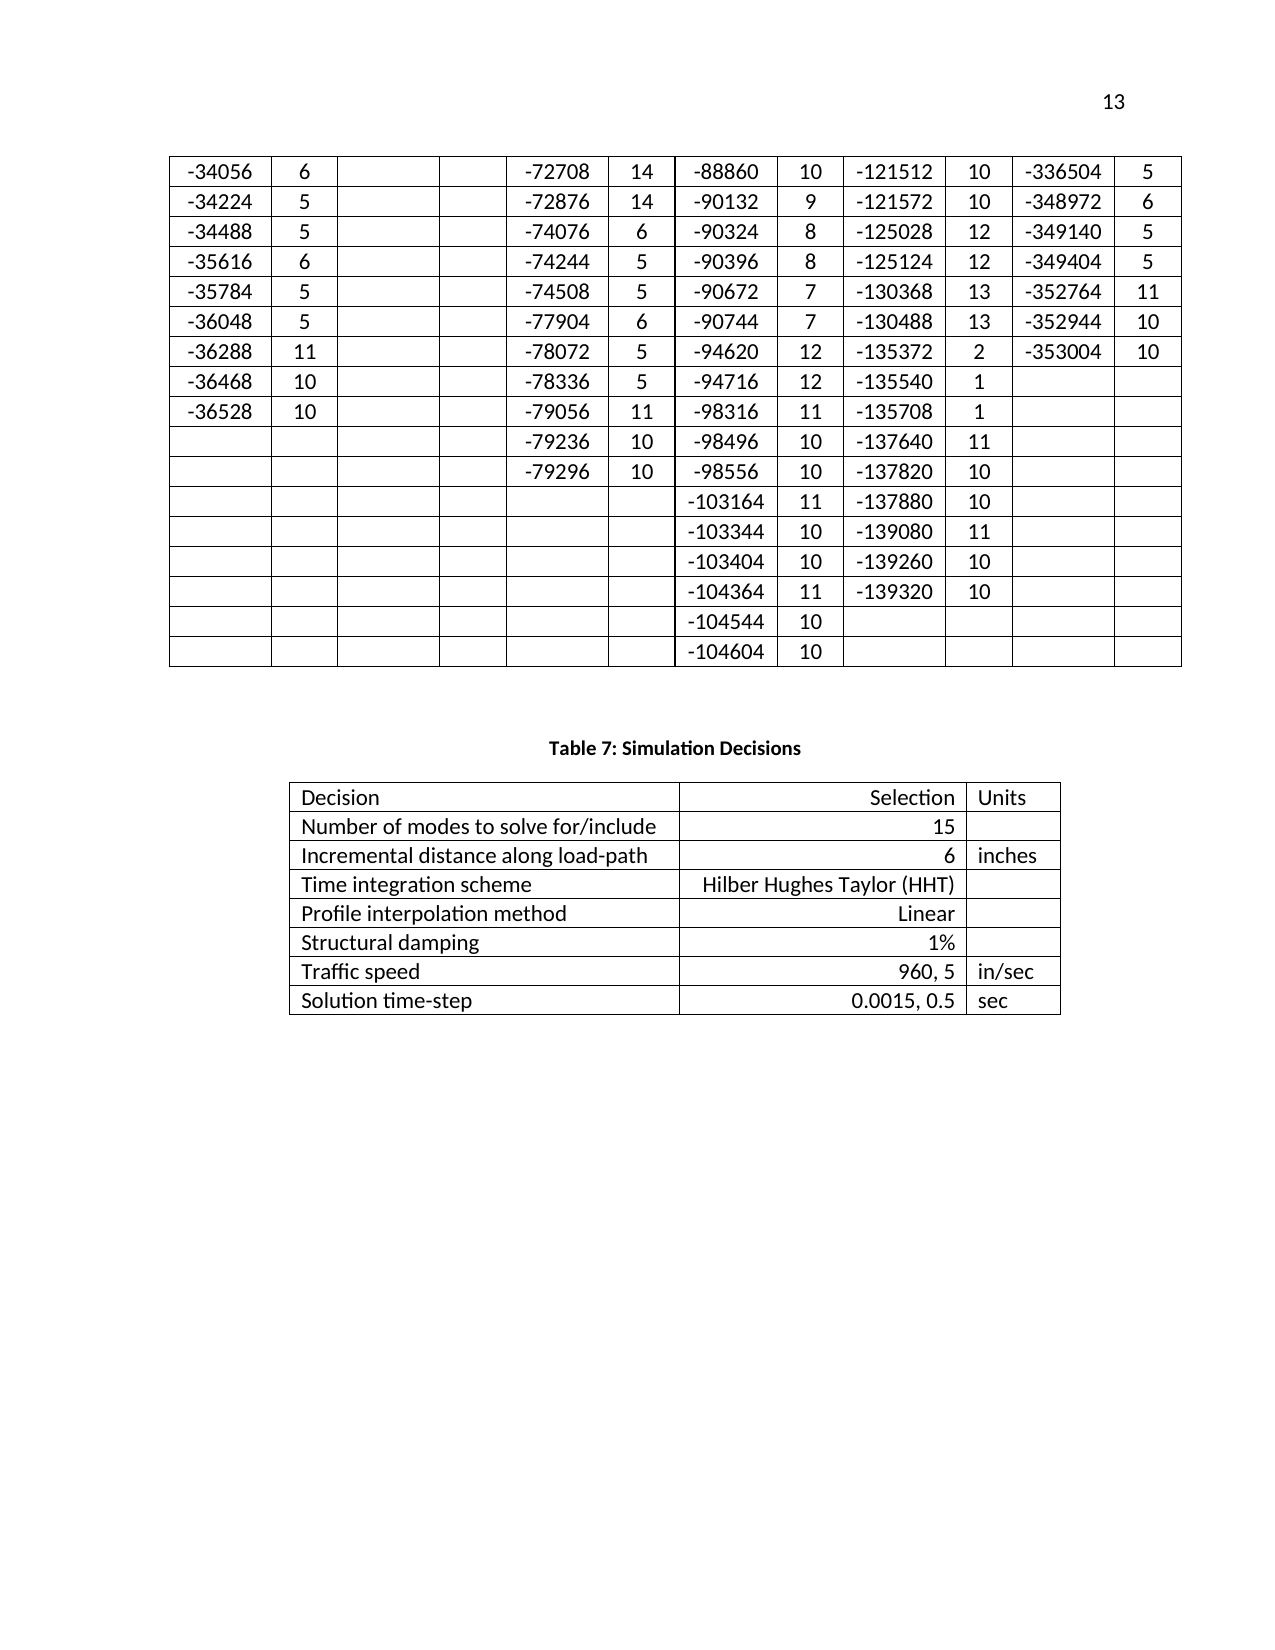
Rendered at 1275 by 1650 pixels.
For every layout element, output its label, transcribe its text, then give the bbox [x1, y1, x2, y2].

table_cell [609, 487, 674, 516]
table_cell -79056 [507, 397, 608, 426]
table_cell [507, 637, 608, 666]
table_cell [272, 577, 337, 606]
table_cell [507, 607, 608, 636]
table_cell [440, 367, 506, 396]
table_cell -90132 [676, 187, 777, 216]
table_cell [1013, 487, 1114, 516]
table_cell -34224 [170, 187, 271, 216]
table_cell 10 [609, 457, 674, 486]
table_cell 8 [778, 247, 843, 276]
table_cell [946, 637, 1012, 666]
table_cell [272, 637, 337, 666]
table_cell 13 [946, 307, 1012, 336]
table_cell 7 [778, 307, 843, 336]
table_cell 10 [778, 607, 843, 636]
table_cell [440, 187, 506, 216]
table_cell Traffic speed [290, 957, 679, 985]
table_cell 10 [946, 547, 1012, 576]
table_cell -77904 [507, 307, 608, 336]
table_cell -349140 [1013, 217, 1114, 246]
table_cell 10 [946, 457, 1012, 486]
table_cell [170, 637, 271, 666]
table_cell [170, 547, 271, 576]
table_cell 11 [778, 397, 843, 426]
table_cell inches [967, 841, 1060, 869]
table_cell -348972 [1013, 187, 1114, 216]
table_cell [338, 427, 439, 456]
table_cell [967, 812, 1060, 840]
table_cell 5 [609, 277, 674, 306]
table_cell -74244 [507, 247, 608, 276]
table_cell [338, 187, 439, 216]
table_cell [440, 517, 506, 546]
table_cell [272, 547, 337, 576]
table_cell 10 [272, 397, 337, 426]
table_cell [1013, 637, 1114, 666]
table_cell -98316 [676, 397, 777, 426]
table_cell 11 [946, 517, 1012, 546]
table_cell -336504 [1013, 157, 1114, 186]
table_cell [609, 517, 674, 546]
table_cell -35784 [170, 277, 271, 306]
table_header Decision [290, 783, 679, 811]
table_cell 12 [778, 367, 843, 396]
table_cell 10 [1115, 337, 1181, 366]
table_cell -34488 [170, 217, 271, 246]
table_cell 2 [946, 337, 1012, 366]
table_cell 10 [778, 157, 843, 186]
table_cell [1013, 517, 1114, 546]
table_cell -349404 [1013, 247, 1114, 276]
table_cell [1115, 517, 1181, 546]
table_cell [1115, 397, 1181, 426]
table_cell 10 [778, 517, 843, 546]
table_cell [844, 607, 945, 636]
table_cell 6 [609, 307, 674, 336]
table_cell [507, 577, 608, 606]
table_cell 1 [946, 367, 1012, 396]
table_cell 10 [272, 367, 337, 396]
table_cell [338, 277, 439, 306]
table_cell Number of modes to solve for/include [290, 812, 679, 840]
table_cell [967, 899, 1060, 927]
table_cell -137880 [844, 487, 945, 516]
table_cell -130488 [844, 307, 945, 336]
table_cell -88860 [676, 157, 777, 186]
table_cell [338, 637, 439, 666]
table_cell -36468 [170, 367, 271, 396]
table_cell 13 [946, 277, 1012, 306]
table_cell [1013, 577, 1114, 606]
table_cell [440, 157, 506, 186]
table_cell [440, 277, 506, 306]
table_cell 10 [778, 547, 843, 576]
table_cell [440, 337, 506, 366]
table_cell 7 [778, 277, 843, 306]
table_cell -94620 [676, 337, 777, 366]
table_cell -36288 [170, 337, 271, 366]
table_cell -121572 [844, 187, 945, 216]
table_cell -125124 [844, 247, 945, 276]
text Table 7: Simulation Decisions [225, 736, 1125, 761]
table_cell 10 [1115, 307, 1181, 336]
table_cell [338, 457, 439, 486]
table_cell 10 [609, 427, 674, 456]
table_cell [272, 427, 337, 456]
table_cell -72708 [507, 157, 608, 186]
table_cell 11 [946, 427, 1012, 456]
table_cell 5 [1115, 157, 1181, 186]
table_cell [1013, 427, 1114, 456]
table_cell -137640 [844, 427, 945, 456]
table_cell [338, 547, 439, 576]
table_cell -36528 [170, 397, 271, 426]
table_cell 11 [1115, 277, 1181, 306]
table_cell [1013, 547, 1114, 576]
table_cell 12 [946, 247, 1012, 276]
table_cell Profile interpolation method [290, 899, 679, 927]
table_cell -90396 [676, 247, 777, 276]
table_cell Time integration scheme [290, 870, 679, 898]
table_cell [338, 577, 439, 606]
table_cell 5 [1115, 217, 1181, 246]
table_cell [272, 457, 337, 486]
table_cell 6 [1115, 187, 1181, 216]
table_cell [440, 487, 506, 516]
table_cell [507, 487, 608, 516]
table_cell [1115, 637, 1181, 666]
table_cell -78072 [507, 337, 608, 366]
table_cell Linear [680, 899, 966, 927]
table_cell -135372 [844, 337, 945, 366]
table_cell -104604 [676, 637, 777, 666]
table_cell 10 [778, 637, 843, 666]
table_cell [338, 397, 439, 426]
table_cell 5 [1115, 247, 1181, 276]
table_cell -103404 [676, 547, 777, 576]
table_cell -90324 [676, 217, 777, 246]
table_cell -135708 [844, 397, 945, 426]
table_cell [170, 577, 271, 606]
table_cell -104544 [676, 607, 777, 636]
table_cell 6 [272, 247, 337, 276]
table_cell [440, 457, 506, 486]
table_cell [338, 367, 439, 396]
table_cell [338, 307, 439, 336]
table_cell [844, 637, 945, 666]
table_cell [1115, 487, 1181, 516]
table_cell [440, 247, 506, 276]
table_cell [1115, 607, 1181, 636]
table_cell [170, 607, 271, 636]
table_cell -74076 [507, 217, 608, 246]
table_cell -139080 [844, 517, 945, 546]
table_cell 12 [946, 217, 1012, 246]
table_cell [1013, 607, 1114, 636]
table_cell [440, 607, 506, 636]
table_cell 5 [609, 337, 674, 366]
table_cell 10 [946, 487, 1012, 516]
table_cell [440, 307, 506, 336]
table_cell -352944 [1013, 307, 1114, 336]
table_cell 14 [609, 157, 674, 186]
table_cell -98556 [676, 457, 777, 486]
table_cell 0.0015, 0.5 [680, 986, 966, 1014]
table_cell [440, 427, 506, 456]
table_cell [272, 607, 337, 636]
table_cell 11 [272, 337, 337, 366]
table_cell [1115, 547, 1181, 576]
table_cell 5 [272, 217, 337, 246]
table_cell [1115, 457, 1181, 486]
table_cell 11 [778, 487, 843, 516]
table_cell in/sec [967, 957, 1060, 985]
table_cell 5 [272, 187, 337, 216]
table_cell [1115, 427, 1181, 456]
table_cell [440, 547, 506, 576]
table_cell -135540 [844, 367, 945, 396]
table_cell [507, 547, 608, 576]
table_cell [338, 337, 439, 366]
table_cell -137820 [844, 457, 945, 486]
table_cell [1115, 577, 1181, 606]
table_cell 5 [609, 247, 674, 276]
table_cell [338, 157, 439, 186]
table_cell Structural damping [290, 928, 679, 956]
table_cell -103164 [676, 487, 777, 516]
table_cell Incremental distance along load-path [290, 841, 679, 869]
table_cell 960, 5 [680, 957, 966, 985]
table_cell 10 [778, 427, 843, 456]
table_cell -98496 [676, 427, 777, 456]
table_cell -139320 [844, 577, 945, 606]
table_cell [338, 247, 439, 276]
table_cell -79296 [507, 457, 608, 486]
table_cell [967, 928, 1060, 956]
table_cell -78336 [507, 367, 608, 396]
table_cell -103344 [676, 517, 777, 546]
table_cell [272, 517, 337, 546]
table_cell 5 [272, 307, 337, 336]
table_cell 14 [609, 187, 674, 216]
table_cell Hilber Hughes Taylor (HHT) [680, 870, 966, 898]
table_cell 12 [778, 337, 843, 366]
table_cell [338, 487, 439, 516]
table_cell [1013, 457, 1114, 486]
table_cell -90744 [676, 307, 777, 336]
table_header Units [967, 783, 1060, 811]
table_cell [967, 870, 1060, 898]
table_cell -72876 [507, 187, 608, 216]
table_cell 5 [272, 277, 337, 306]
table_cell [338, 217, 439, 246]
table_cell [609, 547, 674, 576]
table_cell [946, 607, 1012, 636]
table_cell 8 [778, 217, 843, 246]
table_cell -36048 [170, 307, 271, 336]
table_cell 1 [946, 397, 1012, 426]
table_cell -74508 [507, 277, 608, 306]
table_cell [170, 487, 271, 516]
table_cell 10 [946, 157, 1012, 186]
table_cell [170, 517, 271, 546]
table_cell [1013, 367, 1114, 396]
table_cell -94716 [676, 367, 777, 396]
table_cell [338, 607, 439, 636]
table_cell 6 [609, 217, 674, 246]
table_cell 10 [946, 577, 1012, 606]
table_cell 15 [680, 812, 966, 840]
table_cell [272, 487, 337, 516]
table_cell [440, 217, 506, 246]
table_cell -353004 [1013, 337, 1114, 366]
table_cell sec [967, 986, 1060, 1014]
table_cell 6 [680, 841, 966, 869]
table_cell -90672 [676, 277, 777, 306]
table_cell 5 [609, 367, 674, 396]
table_cell -352764 [1013, 277, 1114, 306]
table_cell -104364 [676, 577, 777, 606]
table_cell [440, 577, 506, 606]
table_cell -125028 [844, 217, 945, 246]
table_cell 11 [778, 577, 843, 606]
table_cell [1115, 367, 1181, 396]
table_cell -35616 [170, 247, 271, 276]
table_cell 10 [778, 457, 843, 486]
table_cell -79236 [507, 427, 608, 456]
table_cell [507, 517, 608, 546]
table_cell Solution time-step [290, 986, 679, 1014]
table_cell [609, 637, 674, 666]
table_cell -130368 [844, 277, 945, 306]
table_header Selection [680, 783, 966, 811]
table_cell -121512 [844, 157, 945, 186]
table_cell [609, 577, 674, 606]
table_cell -34056 [170, 157, 271, 186]
table_cell [440, 637, 506, 666]
table_cell [170, 457, 271, 486]
table_cell 1% [680, 928, 966, 956]
table_cell [609, 607, 674, 636]
table_cell 6 [272, 157, 337, 186]
table_cell [440, 397, 506, 426]
table_cell 9 [778, 187, 843, 216]
table_cell 11 [609, 397, 674, 426]
table_cell [170, 427, 271, 456]
table_cell -139260 [844, 547, 945, 576]
table_cell 10 [946, 187, 1012, 216]
table_cell [338, 517, 439, 546]
table_cell [1013, 397, 1114, 426]
